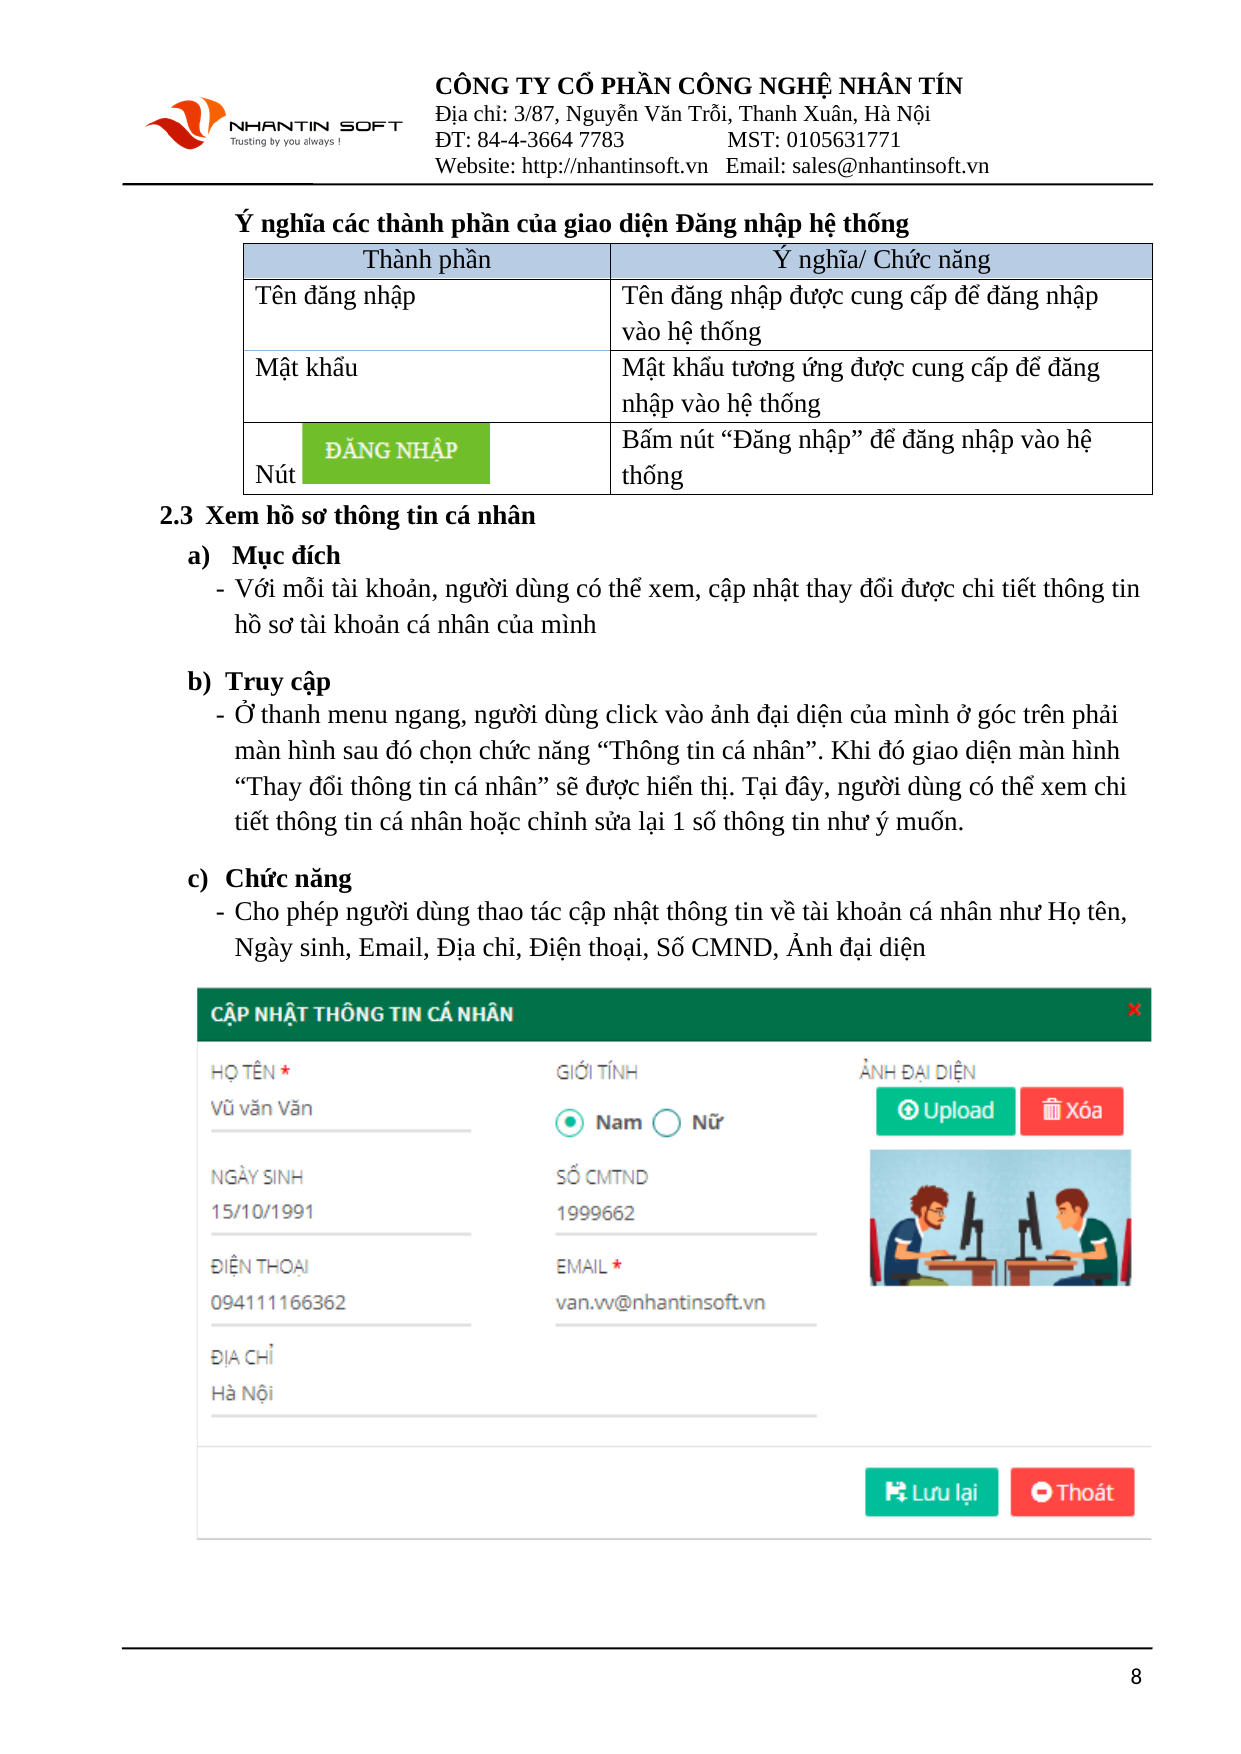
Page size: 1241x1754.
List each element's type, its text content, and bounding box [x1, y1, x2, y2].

picture [302, 423, 490, 484]
table_cell Bấm nút “Đăng nhập” để đăng nhập vào hệ thống [611, 423, 1152, 494]
list Với mỗi tài khoản, người dùng có thể xem, cập nhật thay đổi được chi tiết thông tin hồ sơ tài khoản cá nhân của mình [216, 572, 1153, 639]
list Ý nghĩa các thành phần của giao diện Đăng nhập hệ thống [234, 207, 1153, 238]
subtitle Truy cập [187, 665, 1153, 696]
list Cho phép người dùng thao tác cập nhật thông tin về tài khoản cá nhân như Họ tên, Ngày sinh, Email, Địa chỉ, Điện thoại, Số CMND, Ảnh đại diện [216, 896, 1153, 962]
table_cell Tên đăng nhập [244, 280, 610, 350]
subtitle Chức năng [187, 862, 1153, 893]
picture [196, 987, 1152, 1540]
table_cell Nút [244, 423, 610, 494]
list Ở thanh menu ngang, người dùng click vào ảnh đại diện của mình ở góc trên phải màn hình sau đó chọn chức năng “Thông tin cá nhân”. Khi đó giao diện màn hình “Thay đổi thông tin cá nhân” sẽ được hiển thị. Tại đây, người dùng có thể xem chi tiết thông tin cá nhân hoặc chỉnh sửa lại 1 số thông tin như ý muốn. [216, 698, 1153, 837]
subtitle Mục đích [187, 539, 1153, 570]
table_header Thành phần [244, 244, 610, 278]
table_header Ý nghĩa/ Chức năng [611, 244, 1152, 278]
table_cell Mật khẩu [244, 351, 610, 422]
table_cell Tên đăng nhập được cung cấp để đăng nhập vào hệ thống [611, 280, 1152, 350]
subtitle Xem hồ sơ thông tin cá nhân [159, 499, 1153, 530]
table_cell Mật khẩu tương ứng được cung cấp để đăng nhập vào hệ thống [611, 351, 1152, 422]
picture [133, 70, 413, 176]
